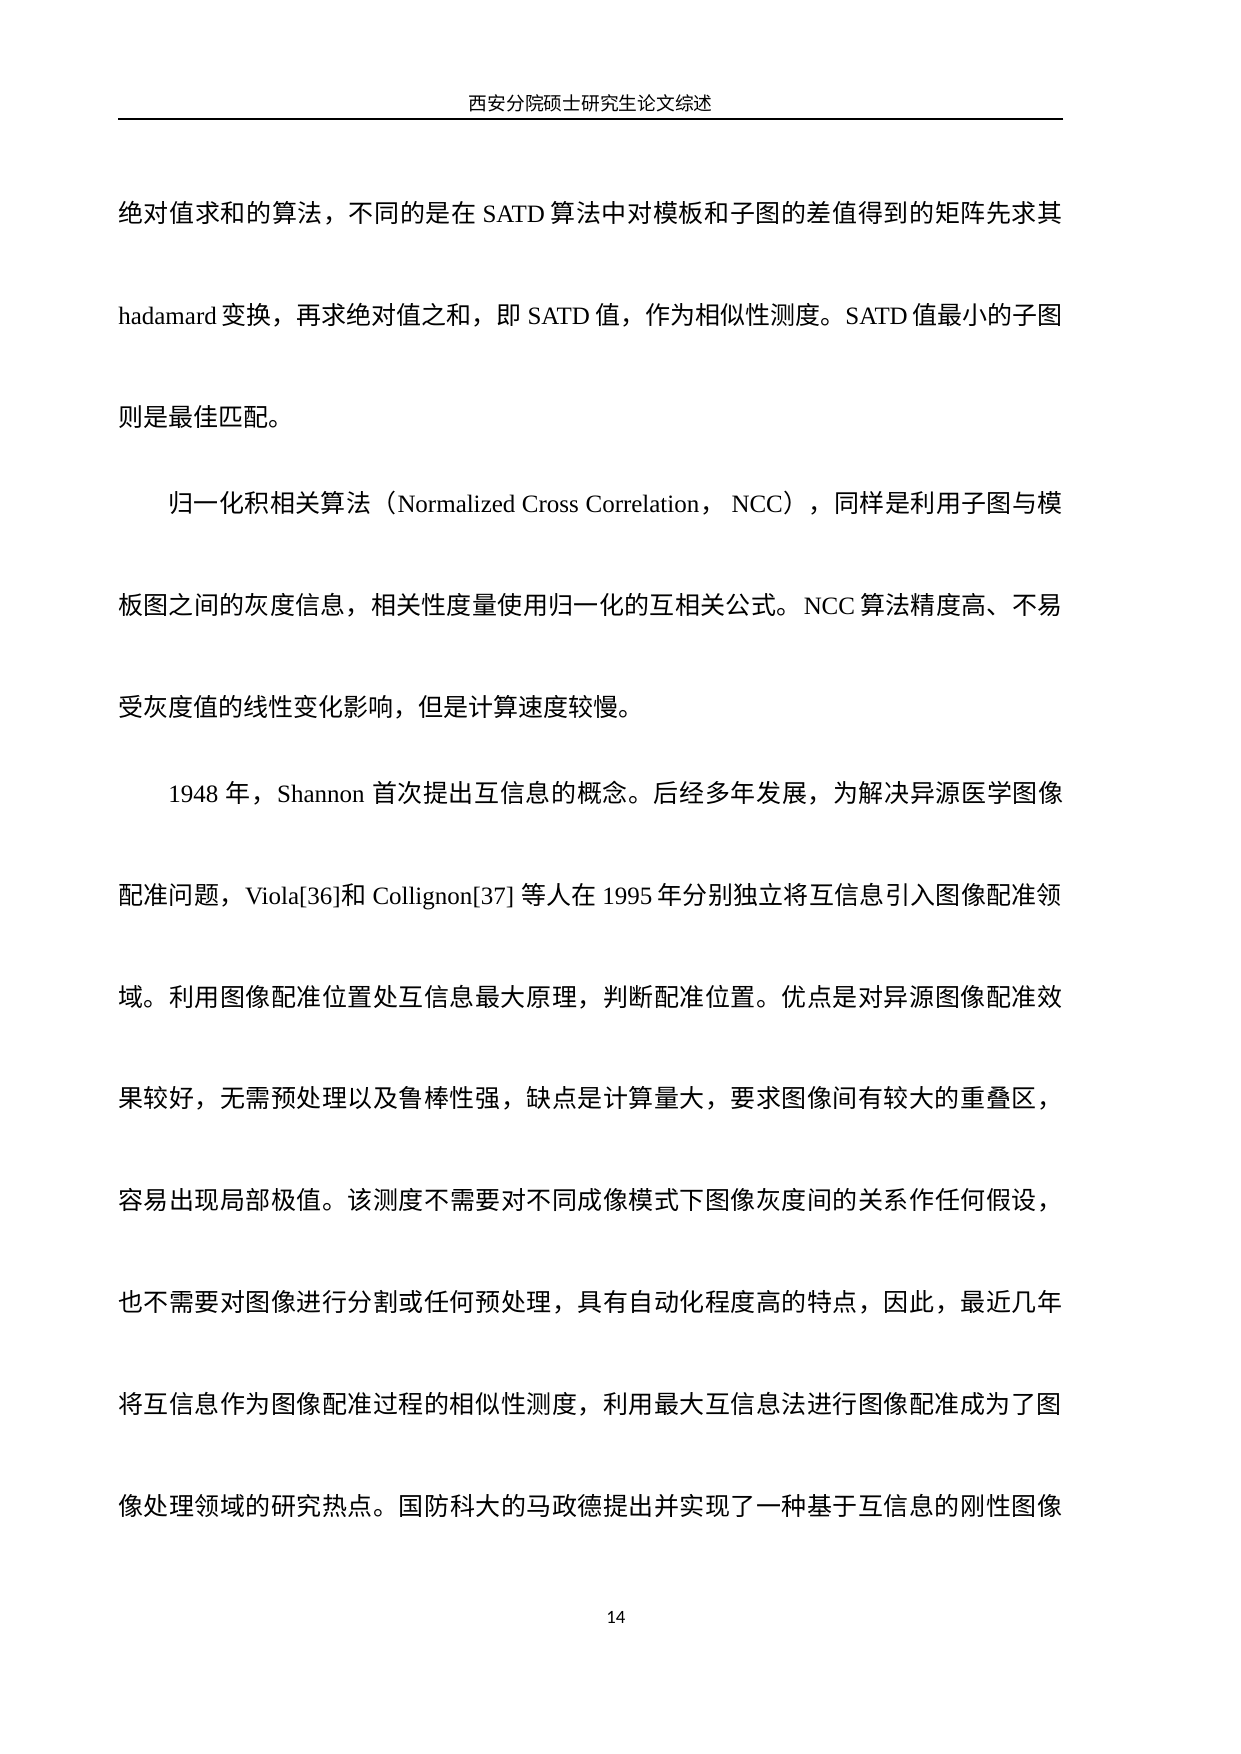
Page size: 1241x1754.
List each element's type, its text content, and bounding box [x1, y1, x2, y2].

text 归一化积相关算法（Normalized Cross Correlation， NCC），同样是利用子图与模板图之间的灰度信息，相关性度量使用归一化的互相关公式。NCC算法精度高、不易受灰度值的线性变化影响，但是计算速度较慢。 [118, 468, 1063, 739]
